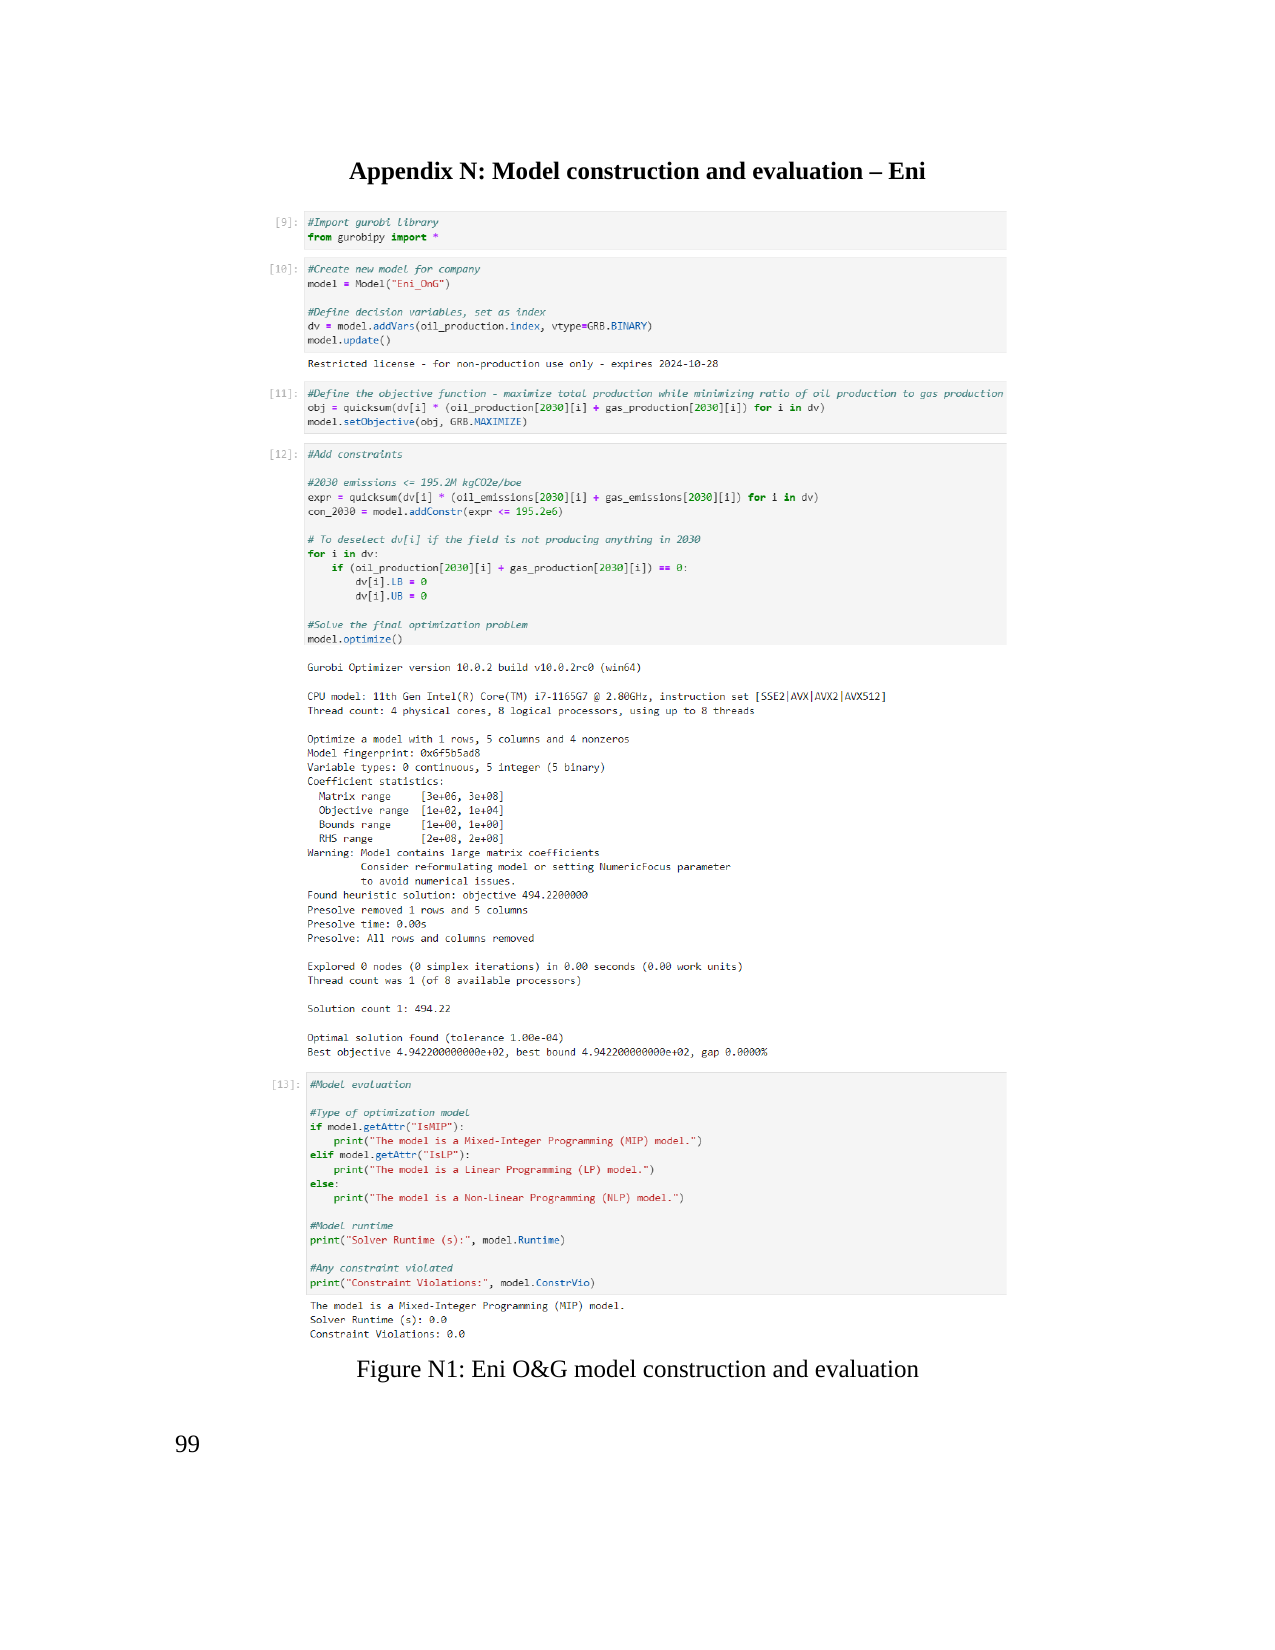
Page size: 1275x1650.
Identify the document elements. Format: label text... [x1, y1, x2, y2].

subtitle Figure N1: Eni O&G model construction and evaluation [175, 1354, 1100, 1383]
picture [268, 658, 1007, 1058]
picture [268, 210, 1007, 645]
subtitle Appendix N: Model construction and evaluation – Eni [175, 156, 1100, 185]
picture [268, 1072, 1007, 1340]
